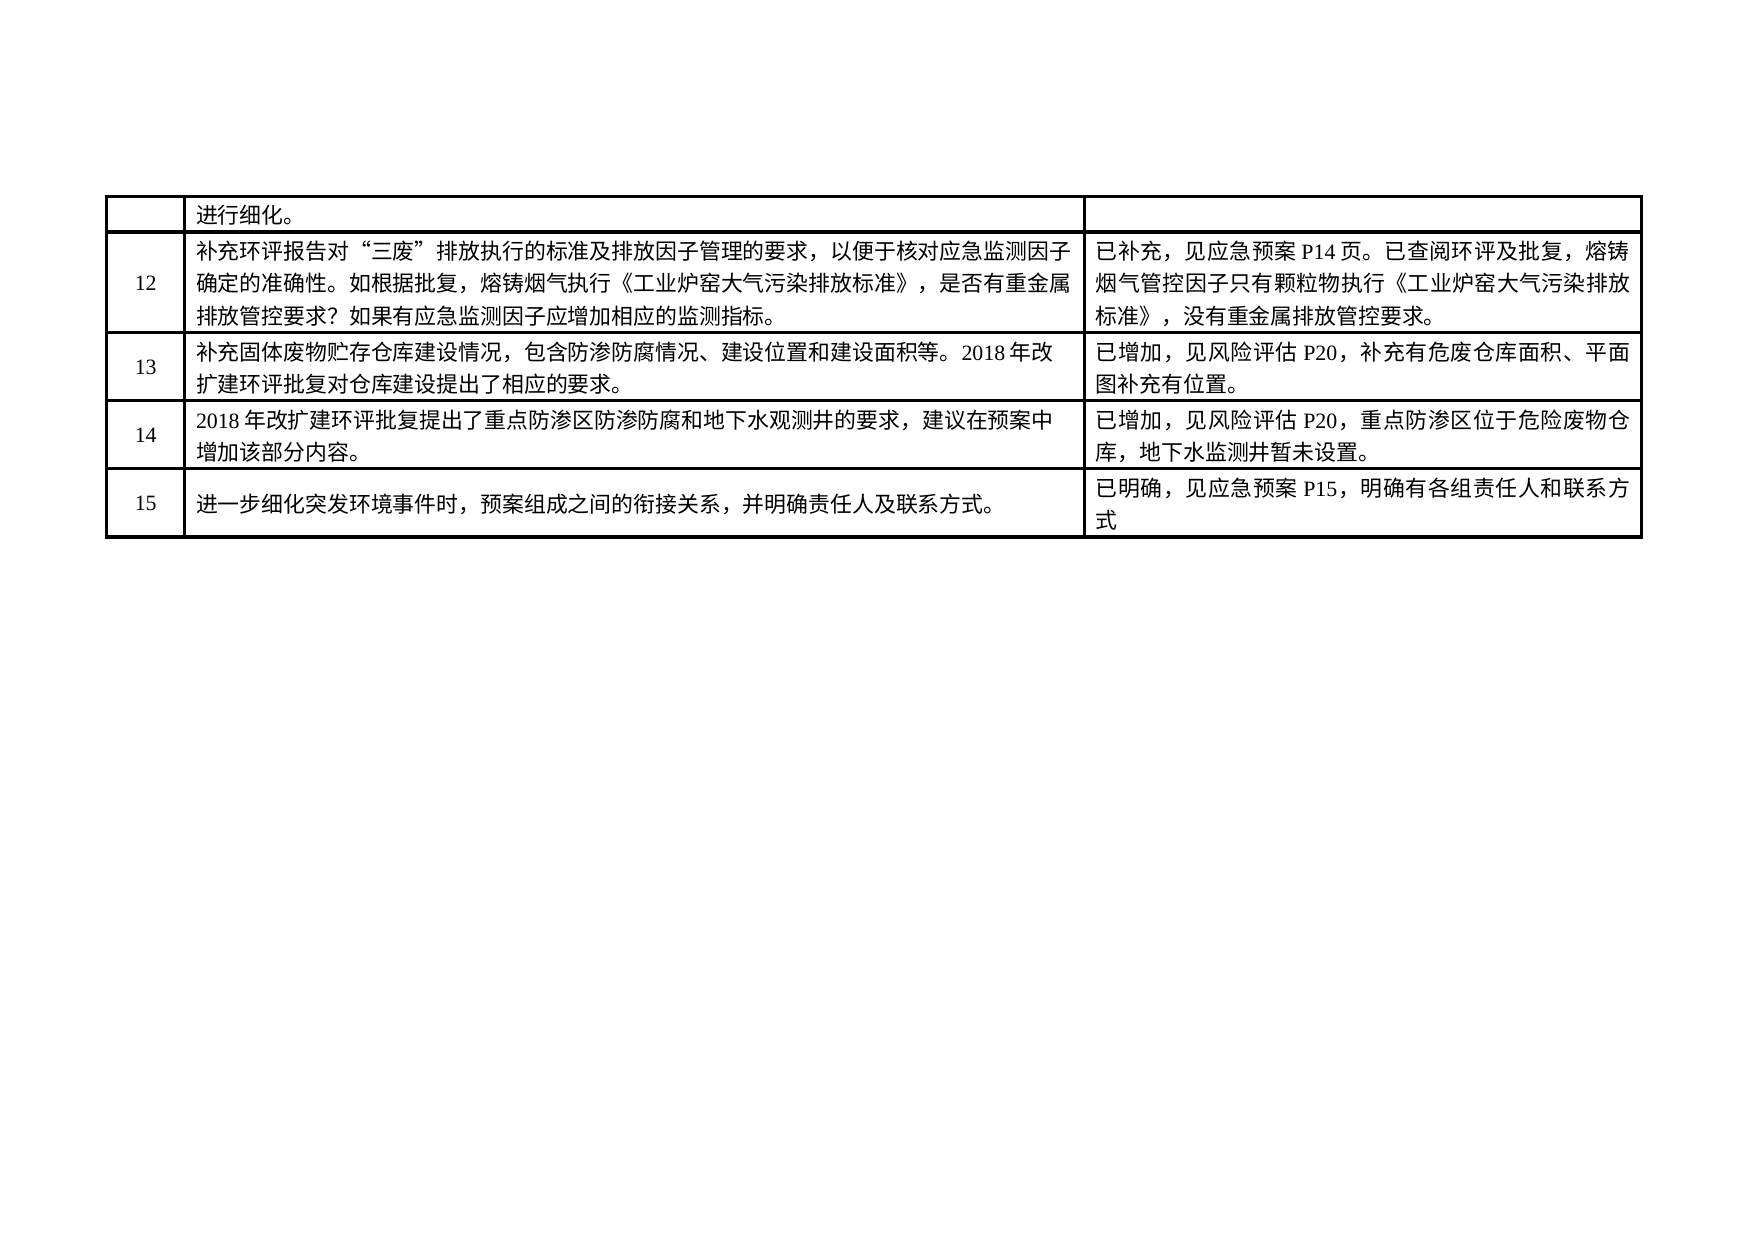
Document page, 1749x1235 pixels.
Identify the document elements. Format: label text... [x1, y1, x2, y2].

table_cell 15 [108, 470, 183, 535]
table_cell 2018年改扩建环评批复提出了重点防渗区防渗防腐和地下水观测井的要求，建议在预案中增加该部分内容。 [186, 402, 1083, 467]
table_cell 13 [108, 334, 183, 399]
table_cell 12 [108, 234, 183, 331]
table_cell 补充环评报告对“三废”排放执行的标准及排放因子管理的要求，以便于核对应急监测因子确定的准确性。如根据批复，熔铸烟气执行《工业炉窑大气污染排放标准》，是否有重金属排放管控要求？如果有应急监测因子应增加相应的监测指标。 [186, 234, 1083, 331]
table_cell 14 [108, 402, 183, 467]
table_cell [186, 198, 1083, 230]
table_cell 进一步细化突发环境事件时，预案组成之间的衔接关系，并明确责任人及联系方式。 [186, 470, 1083, 535]
table_cell 补充固体废物贮存仓库建设情况，包含防渗防腐情况、建设位置和建设面积等。2018年改扩建环评批复对仓库建设提出了相应的要求。 [186, 334, 1083, 399]
table_cell 已明确，见应急预案P15，明确有各组责任人和联系方式 [1086, 470, 1640, 535]
table_cell 已增加，见风险评估P20，补充有危废仓库面积、平面图补充有位置。 [1086, 334, 1640, 399]
table_cell 已增加，见风险评估P20，重点防渗区位于危险废物仓库，地下水监测井暂未设置。 [1086, 402, 1640, 467]
table_cell 已补充，见应急预案P14页。已查阅环评及批复，熔铸烟气管控因子只有颗粒物执行《工业炉窑大气污染排放标准》，没有重金属排放管控要求。 [1086, 234, 1640, 331]
table_cell 11 [108, 198, 183, 230]
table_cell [1086, 198, 1640, 230]
